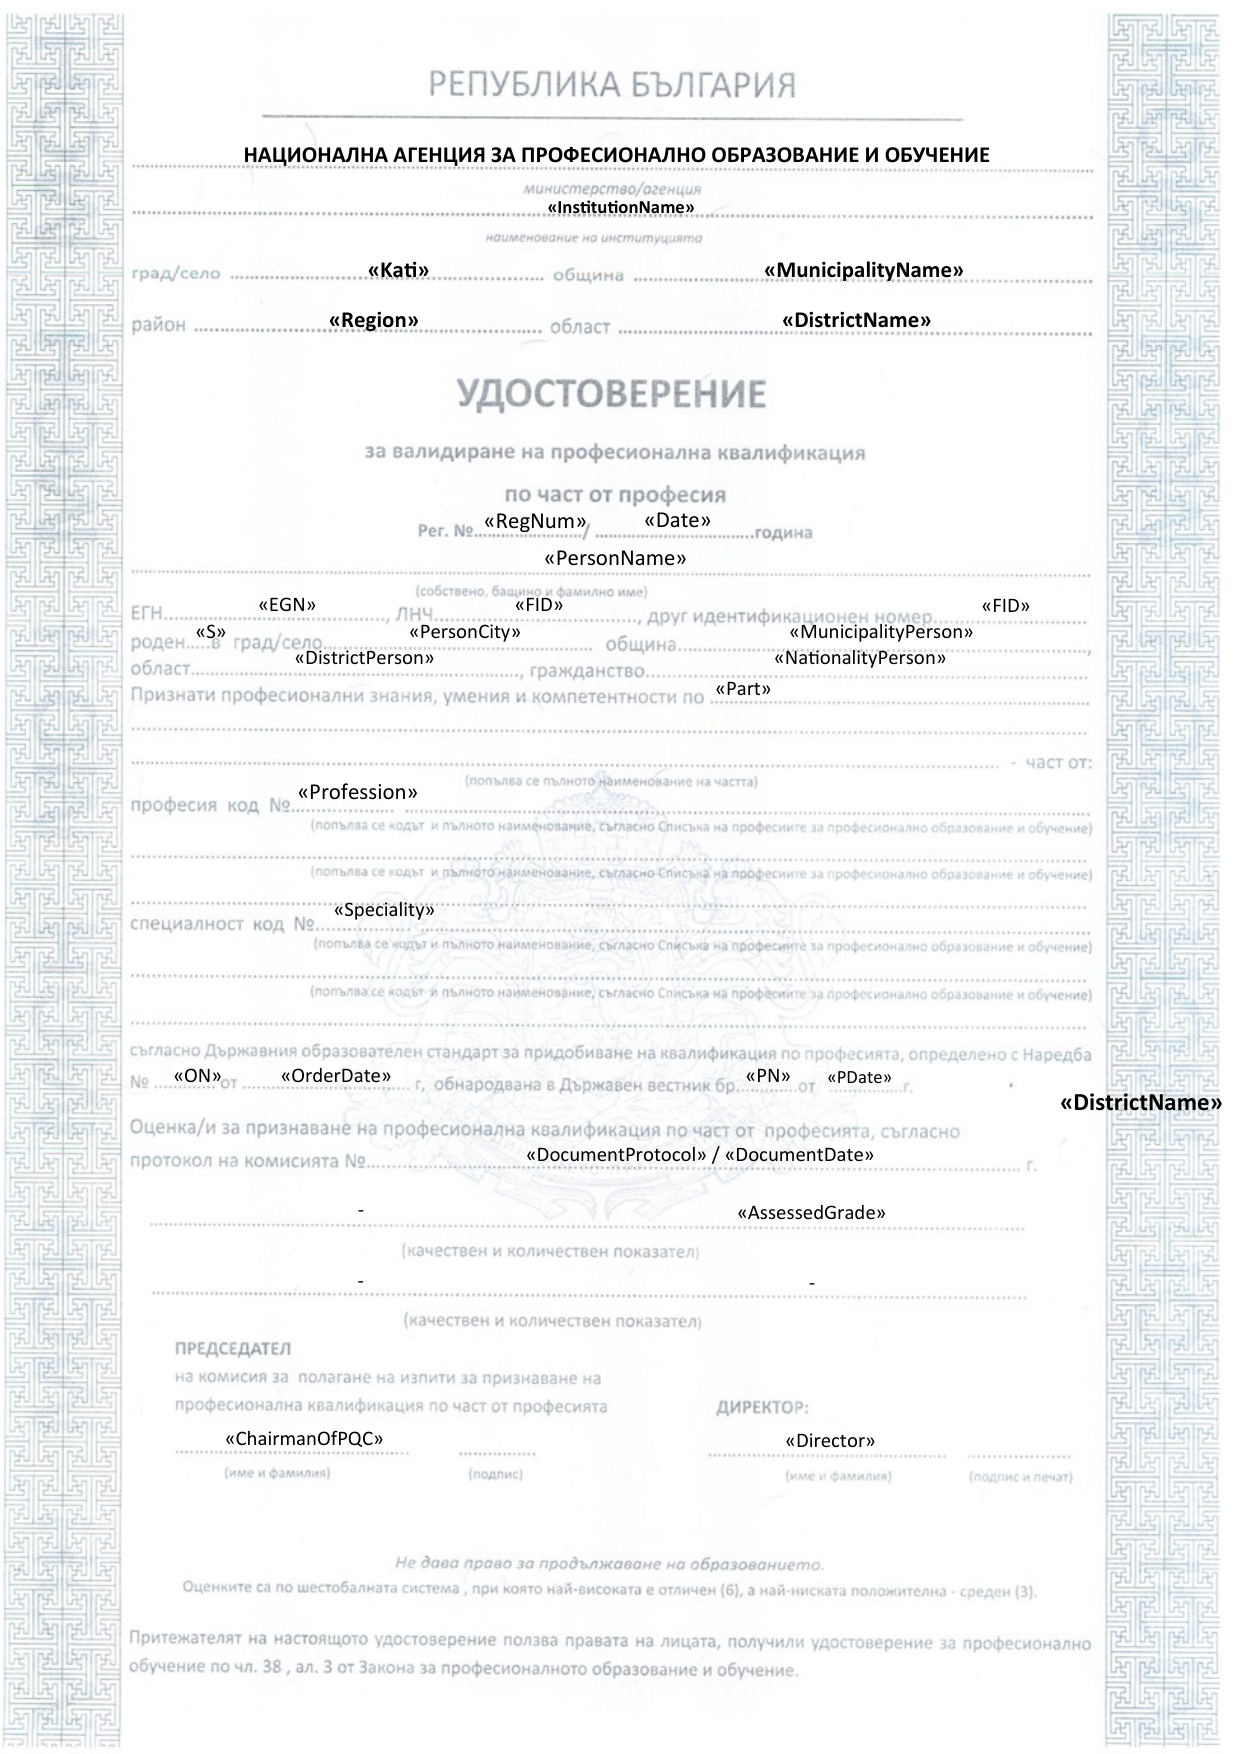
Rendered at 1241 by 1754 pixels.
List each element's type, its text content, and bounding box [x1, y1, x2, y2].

table_header «Profession» [140, 777, 1077, 892]
picture [0, 7, 1232, 1754]
table_header «Part» [147, 675, 1093, 755]
table_header «Speciality» [151, 896, 1089, 1010]
table_header «DistrictName» [1049, 1086, 1240, 1116]
